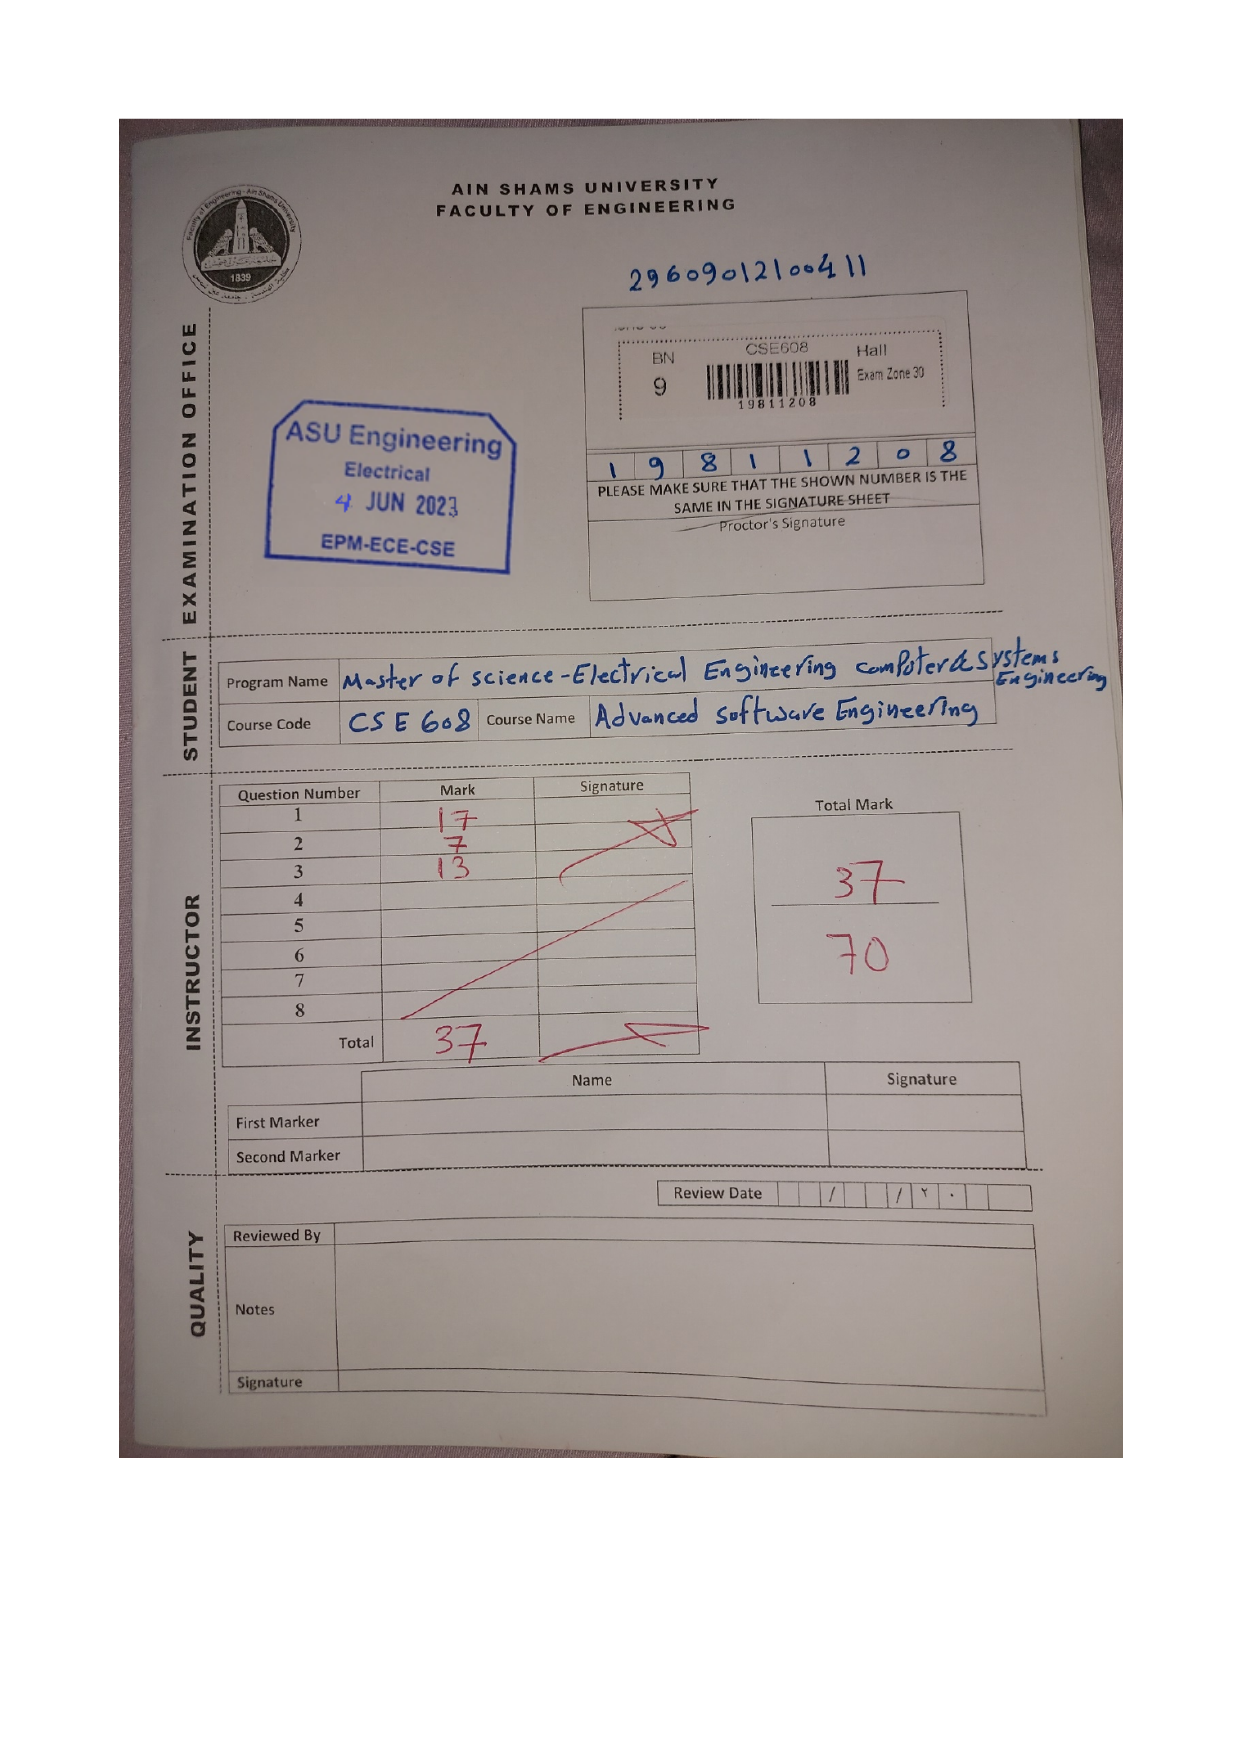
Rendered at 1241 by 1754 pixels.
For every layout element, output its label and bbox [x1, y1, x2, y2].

picture [120, 120, 1123, 1456]
